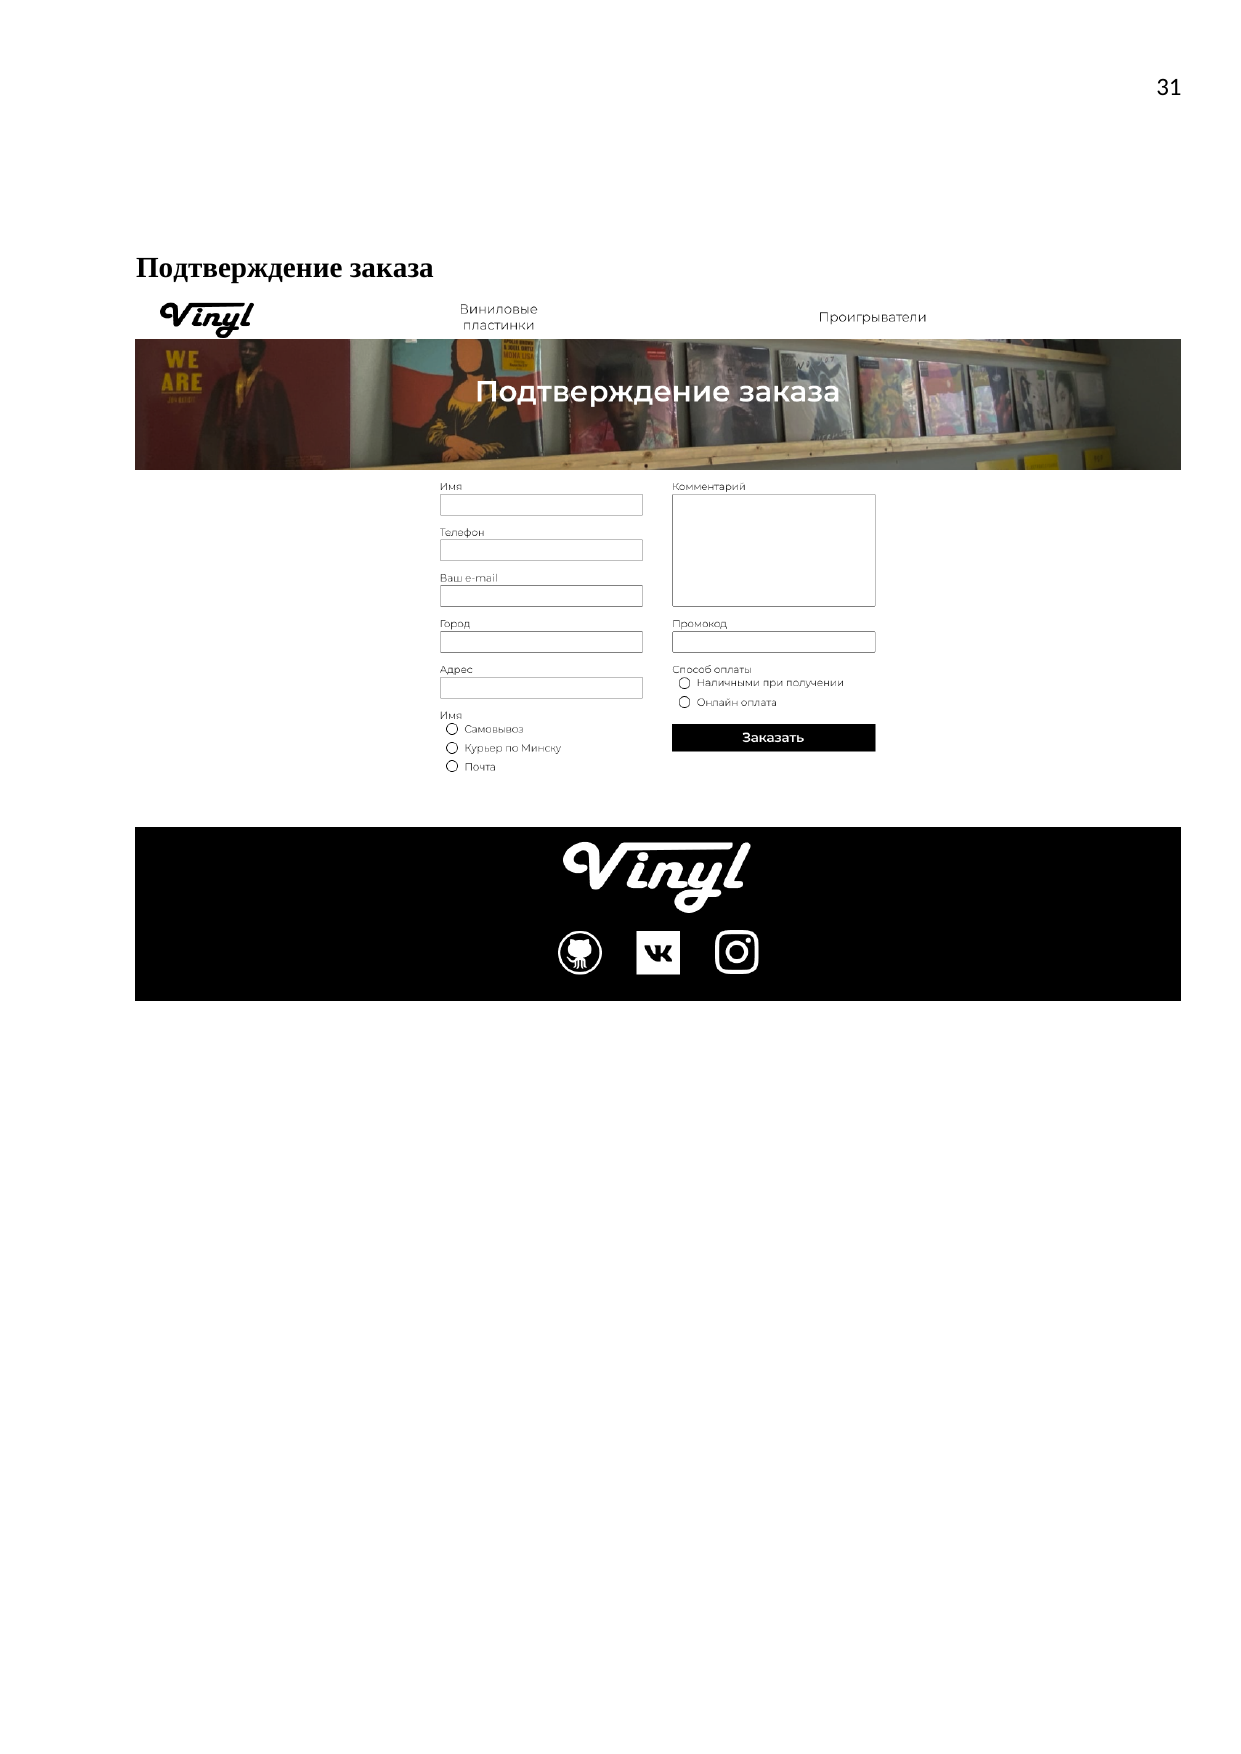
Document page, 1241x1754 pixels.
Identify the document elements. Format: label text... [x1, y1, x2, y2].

picture [135, 295, 1181, 1001]
subtitle Подтверждение заказа [136, 250, 1181, 283]
